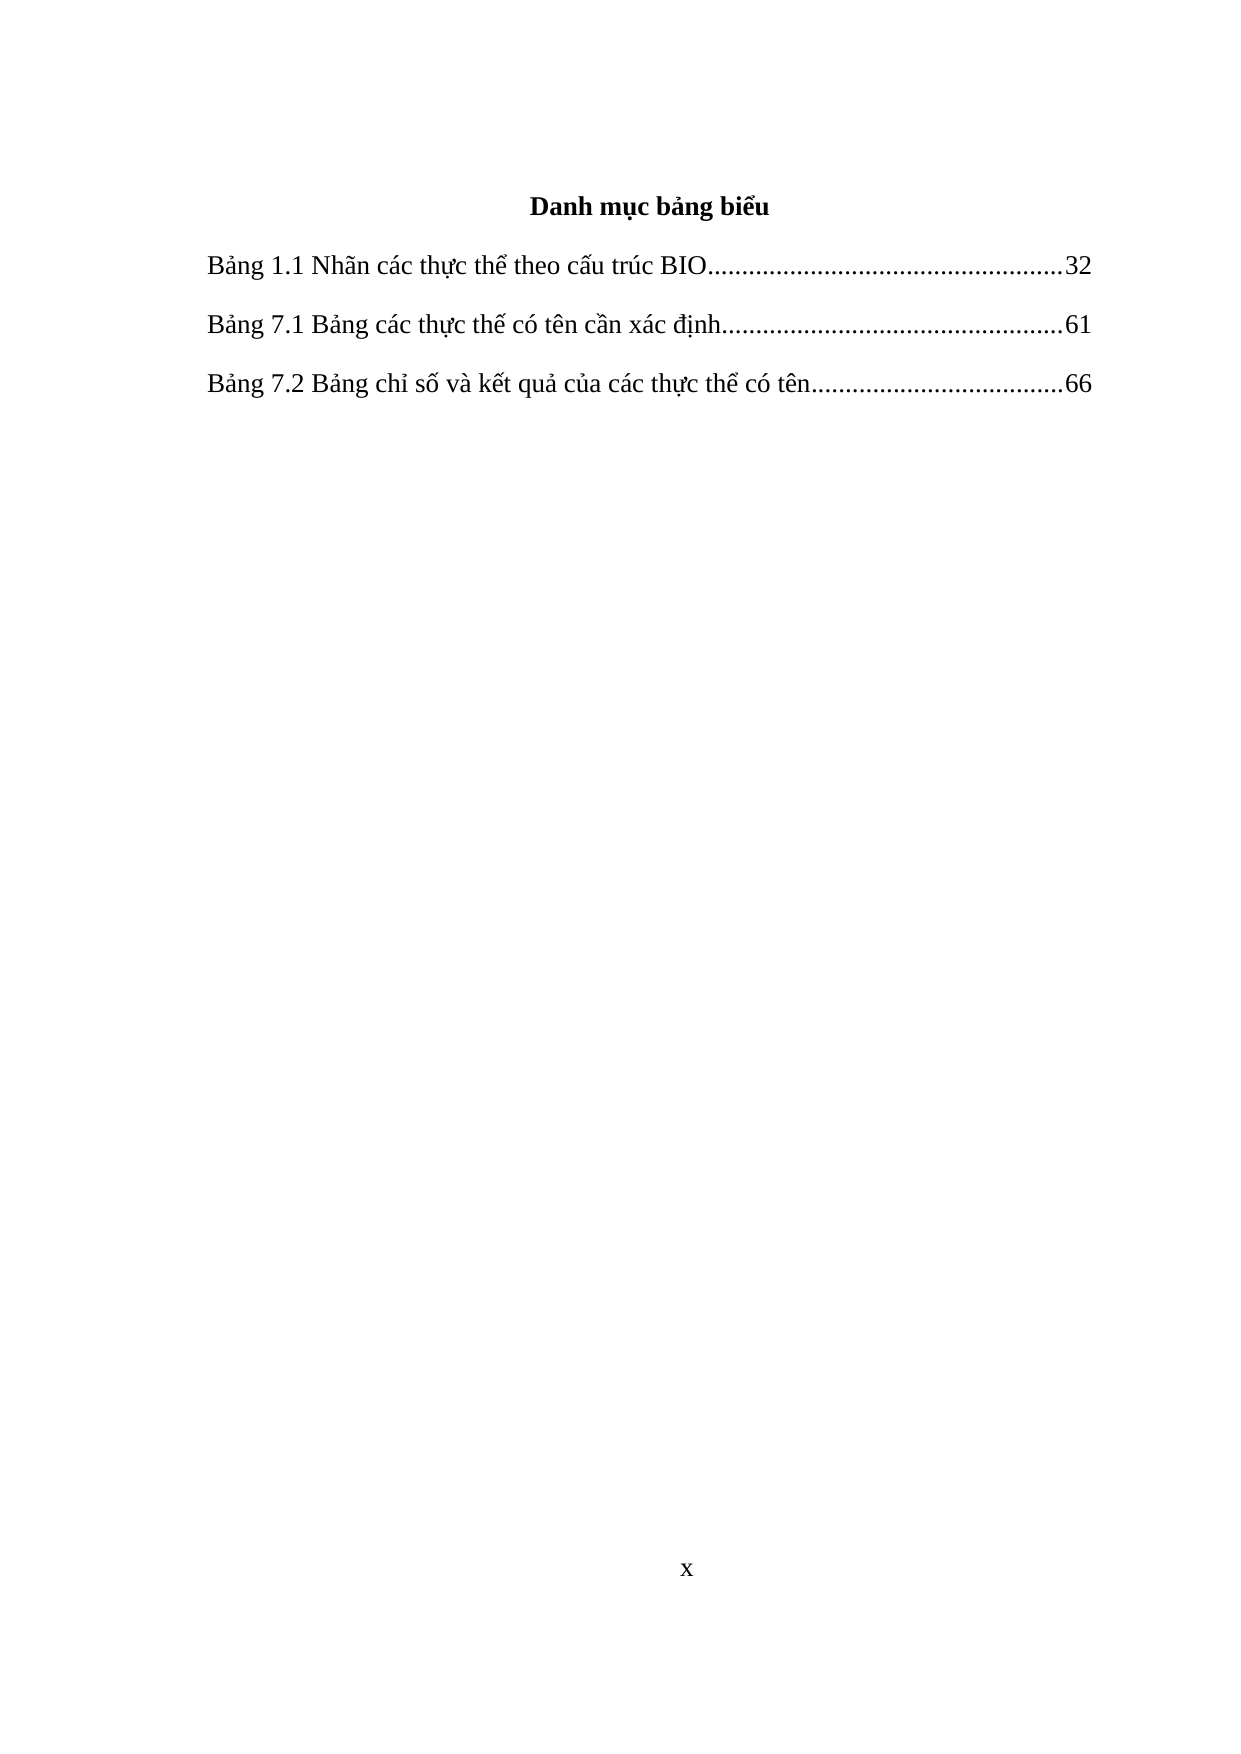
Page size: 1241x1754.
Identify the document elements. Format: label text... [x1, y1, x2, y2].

list Danh mục bảng biểu [207, 190, 1092, 221]
text Bảng 7.2 Bảng chỉ số và kết quả của các thực thể có tên 66 [207, 367, 1092, 398]
text Bảng 7.1 Bảng các thực thế có tên cần xác định 61 [207, 308, 1092, 339]
text Bảng 1.1 Nhãn các thực thể theo cấu trúc BIO 32 [207, 249, 1092, 280]
